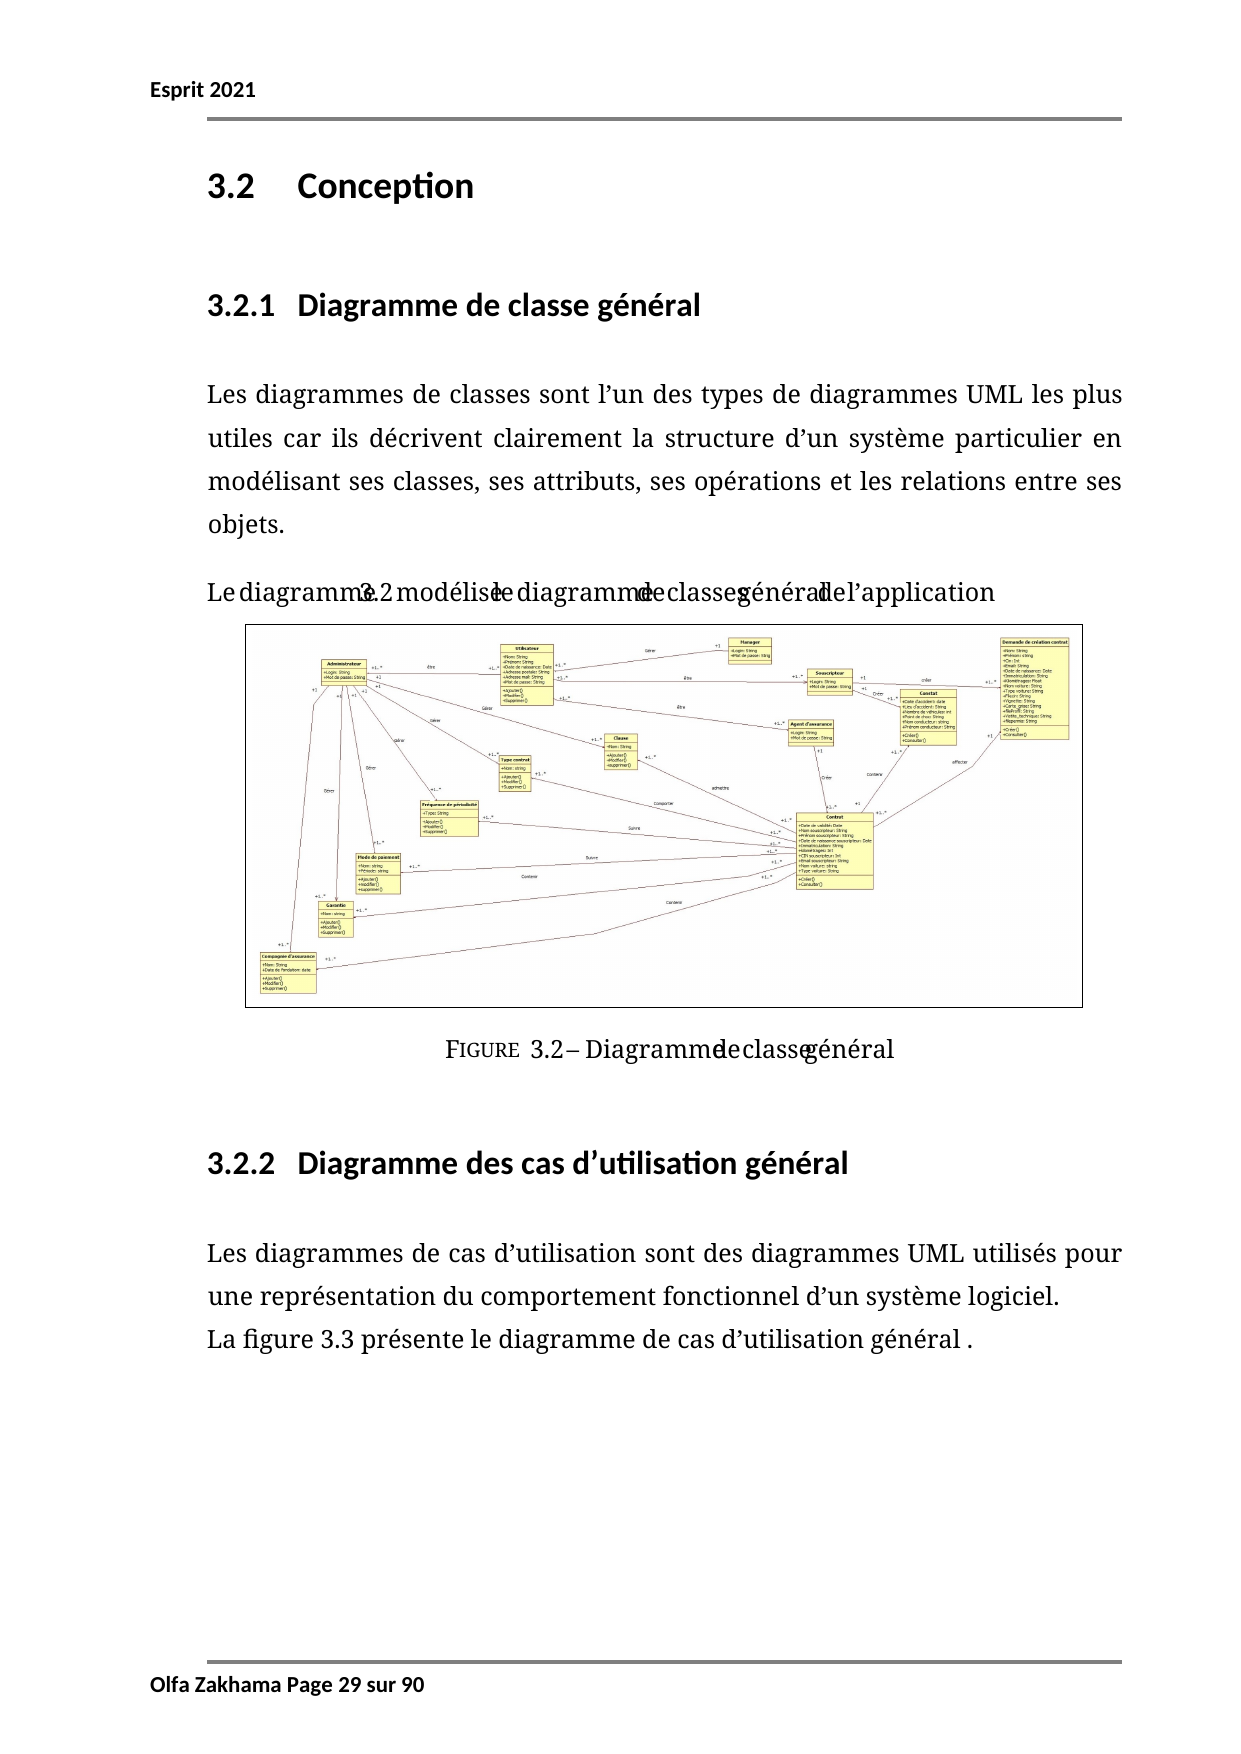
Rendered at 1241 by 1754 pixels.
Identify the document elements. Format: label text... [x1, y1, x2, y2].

subtitle 3.2.2 Diagramme des cas d’utilisation général [207, 1142, 1124, 1183]
text Les diagrammes de cas d’utilisation sont des diagrammes UML utilisés pour une représentation du comportement fonctionnel d’un système logiciel. [207, 1235, 1124, 1313]
subtitle 3.2 Conception [207, 162, 1124, 208]
subtitle 3.2.1 Diagramme de classe général [207, 283, 1124, 324]
text Les diagrammes de classes sont l’un des types de diagrammes UML les plus utiles car ils décrivent clairement la structure d’un système particulier en modélisant ses classes, ses attributs, ses opérations et les relations entre ses objets. [207, 377, 1124, 541]
picture [252, 630, 1077, 1001]
text La figure 3.3 présente le diagramme de cas d’utilisation général . [207, 1322, 1124, 1356]
